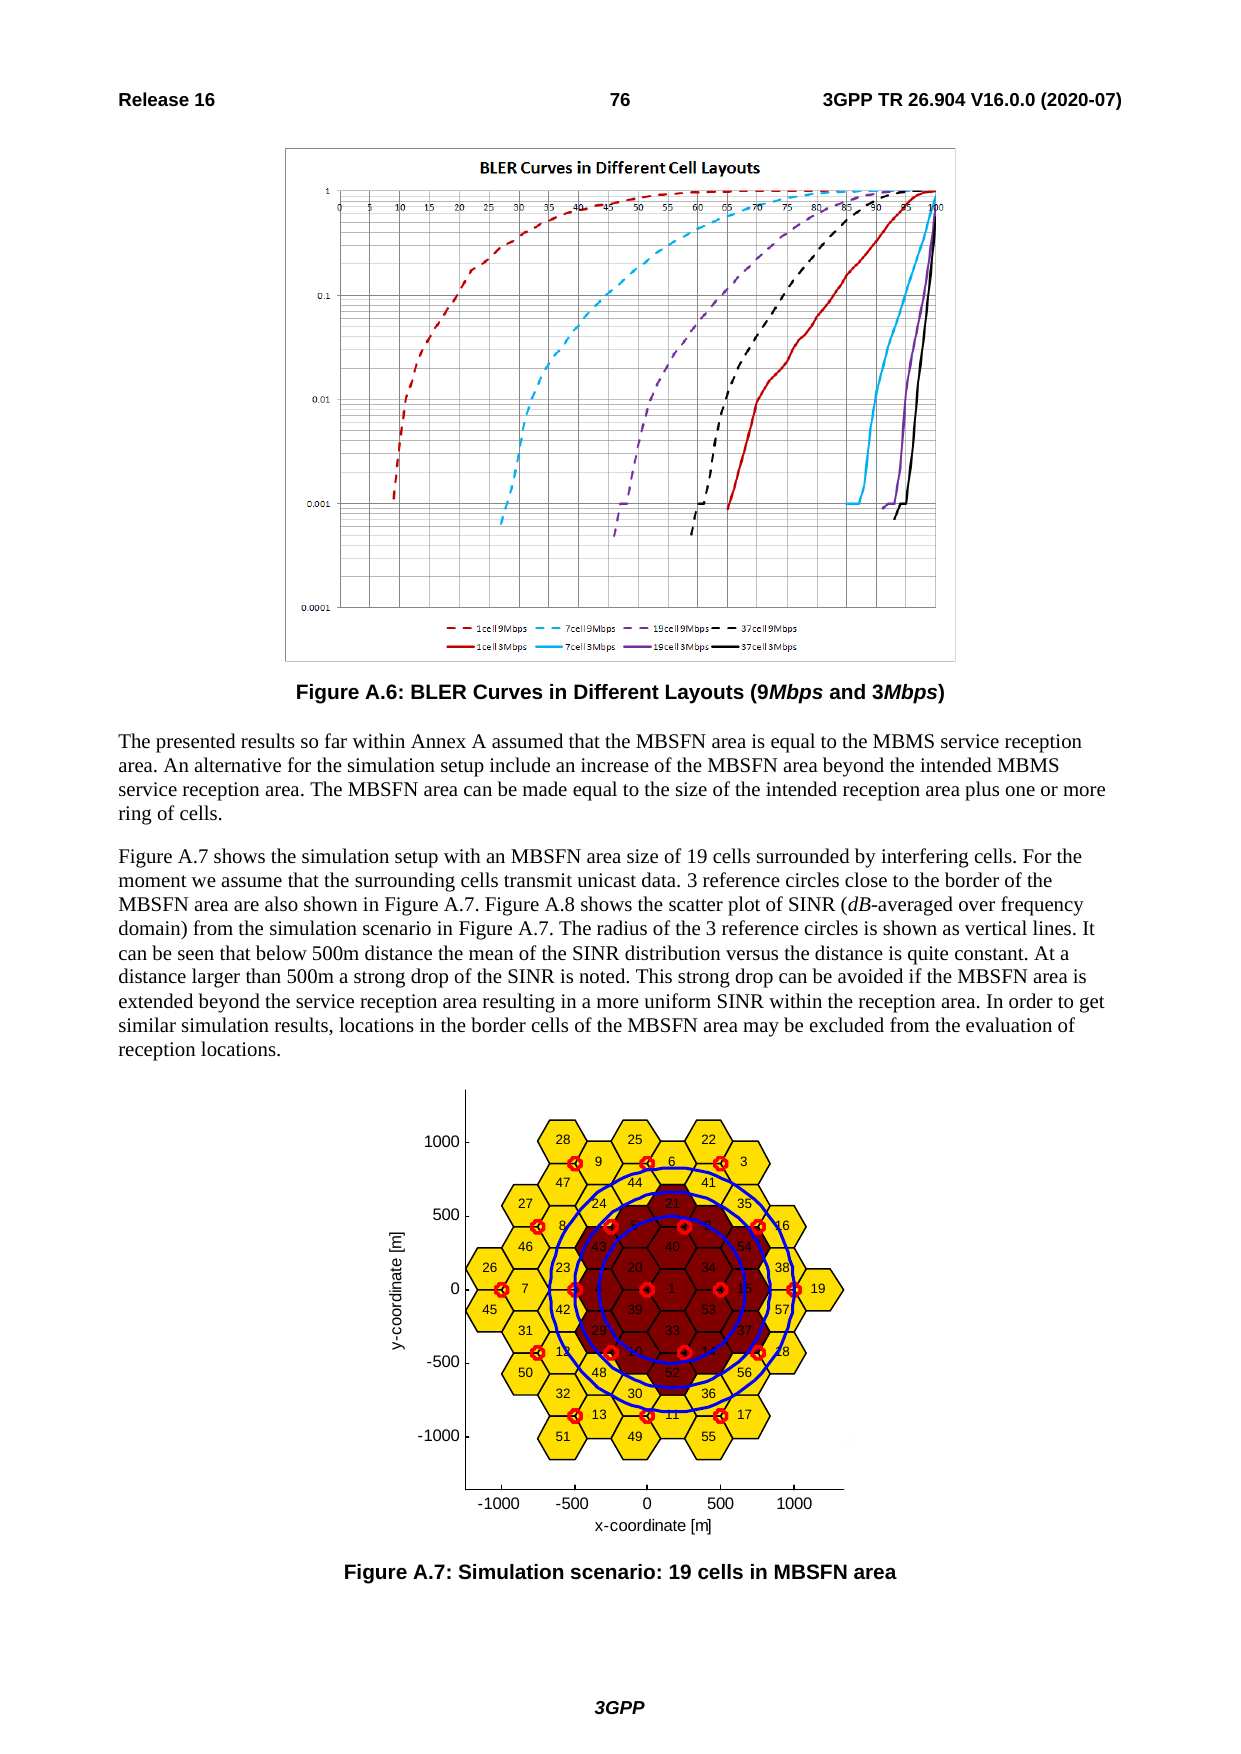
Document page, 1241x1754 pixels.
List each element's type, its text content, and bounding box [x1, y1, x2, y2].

text Figure A.6: BLER Curves in Different Layouts (9Mbps and 3Mbps) [118, 680, 1122, 704]
picture [284, 147, 956, 662]
text Figure A.7: Simulation scenario: 19 cells in MBSFN area [118, 1559, 1122, 1583]
text Figure A.7 shows the simulation setup with an MBSFN area size of 19 cells surrounded by interfering cells. For the moment we assume that the surrounding cells transmit unicast data. 3 reference circles close to the border of the MBSFN area are also shown in Figure A.7. Figure A.8 shows the scatter plot of SINR (dB-averaged over frequency domain) from the simulation scenario in Figure A.7. The radius of the 3 reference circles is shown as vertical lines. It can be seen that below 500m distance the mean of the SINR distribution versus the distance is quite constant. At a distance larger than 500m a strong drop of the SINR is noted. This strong drop can be avoided if the MBSFN area is extended beyond the service reception area resulting in a more uniform SINR within the reception area. In order to get similar simulation results, locations in the border cells of the MBSFN area may be excluded from the evaluation of reception locations. [118, 844, 1122, 1061]
text The presented results so far within Annex A assumed that the MBSFN area is equal to the MBMS service reception area. An alternative for the simulation setup include an increase of the MBSFN area beyond the intended MBMS service reception area. The MBSFN area can be made equal to the size of the intended reception area plus one or more ring of cells. [118, 729, 1122, 825]
